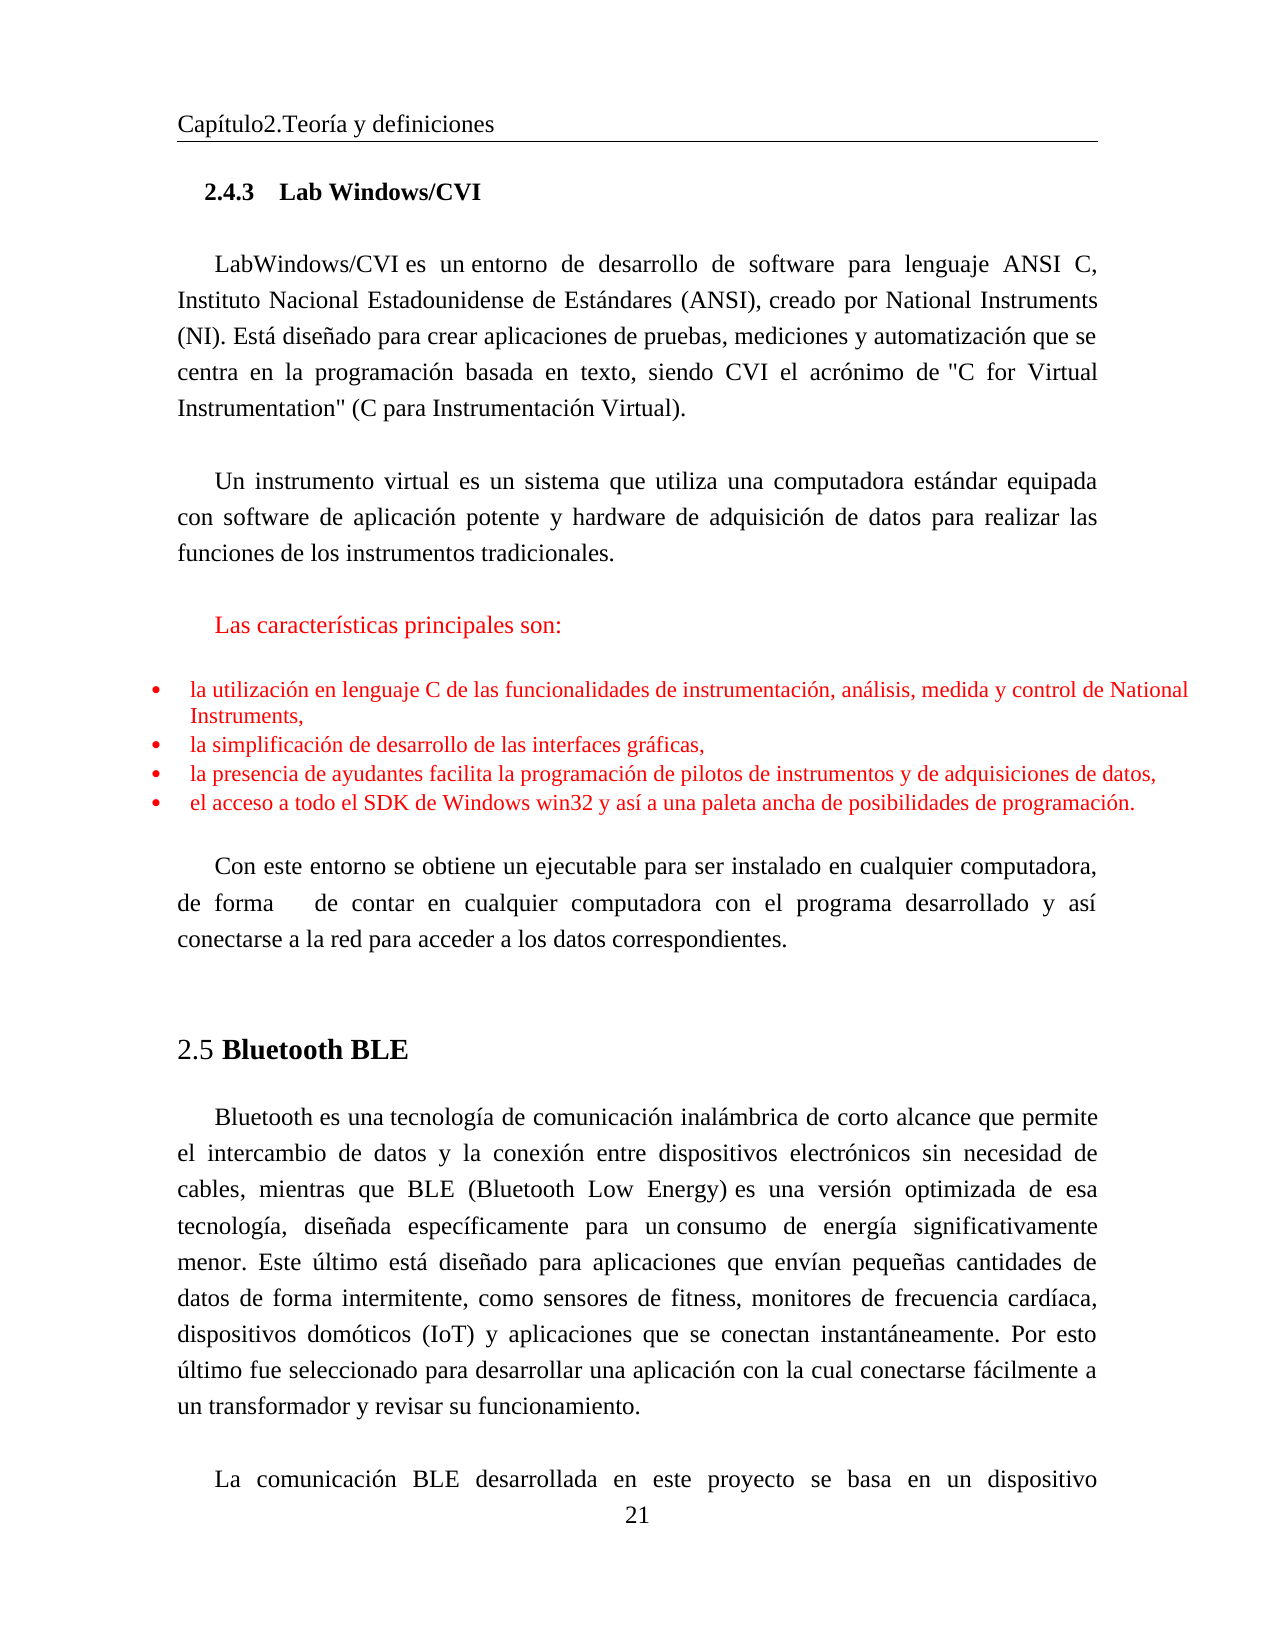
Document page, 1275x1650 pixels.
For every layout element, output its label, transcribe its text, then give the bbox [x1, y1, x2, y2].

list la simplificación de desarrollo de las interfaces gráficas, [152, 731, 1200, 757]
list la utilización en lenguaje C de las funcionalidades de instrumentación, análisis, medida y control de National Instruments, [152, 676, 1200, 728]
text LabWindows/CVI es un entorno de desarrollo de software para lenguaje ANSI C, Instituto Nacional Estadounidense de Estándares (ANSI), creado por National Instruments (NI). Está diseñado para crear aplicaciones de pruebas, mediciones y automatización que se centra en la programación basada en texto, siendo CVI el acrónimo de "C for Virtual Instrumentation" (C para Instrumentación Virtual). [177, 249, 1098, 422]
list Lab Windows/CVI [204, 177, 1098, 206]
text Las características principales son: [177, 611, 1098, 639]
list el acceso a todo el SDK de Windows win32 y así a una paleta ancha de posibilidades de programación. [152, 789, 1200, 815]
text Un instrumento virtual es un sistema que utiliza una computadora estándar equipada con software de aplicación potente y hardware de adquisición de datos para realizar las funciones de los instrumentos tradicionales. [177, 466, 1098, 567]
text Con este entorno se obtiene un ejecutable para ser instalado en cualquier computadora, de forma de contar en cualquier computadora con el programa desarrollado y así conectarse a la red para acceder a los datos correspondientes. [177, 851, 1098, 952]
text Bluetooth es una tecnología de comunicación inalámbrica de corto alcance que permite el intercambio de datos y la conexión entre dispositivos electrónicos sin necesidad de cables, mientras que BLE (Bluetooth Low Energy) es una versión optimizada de esa tecnología, diseñada específicamente para un consumo de energía significativamente menor. Este último está diseñado para aplicaciones que envían pequeñas cantidades de datos de forma intermitente, como sensores de fitness, monitores de frecuencia cardíaca, dispositivos domóticos (IoT) y aplicaciones que se conectan instantáneamente. Por esto último fue seleccionado para desarrollar una aplicación con la cual conectarse fácilmente a un transformador y revisar su funcionamiento. [177, 1102, 1098, 1420]
list la presencia de ayudantes facilita la programación de pilotos de instrumentos y de adquisiciones de datos, [152, 760, 1200, 786]
subtitle Bluetooth BLE [177, 1032, 1200, 1066]
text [177, 1464, 1098, 1493]
